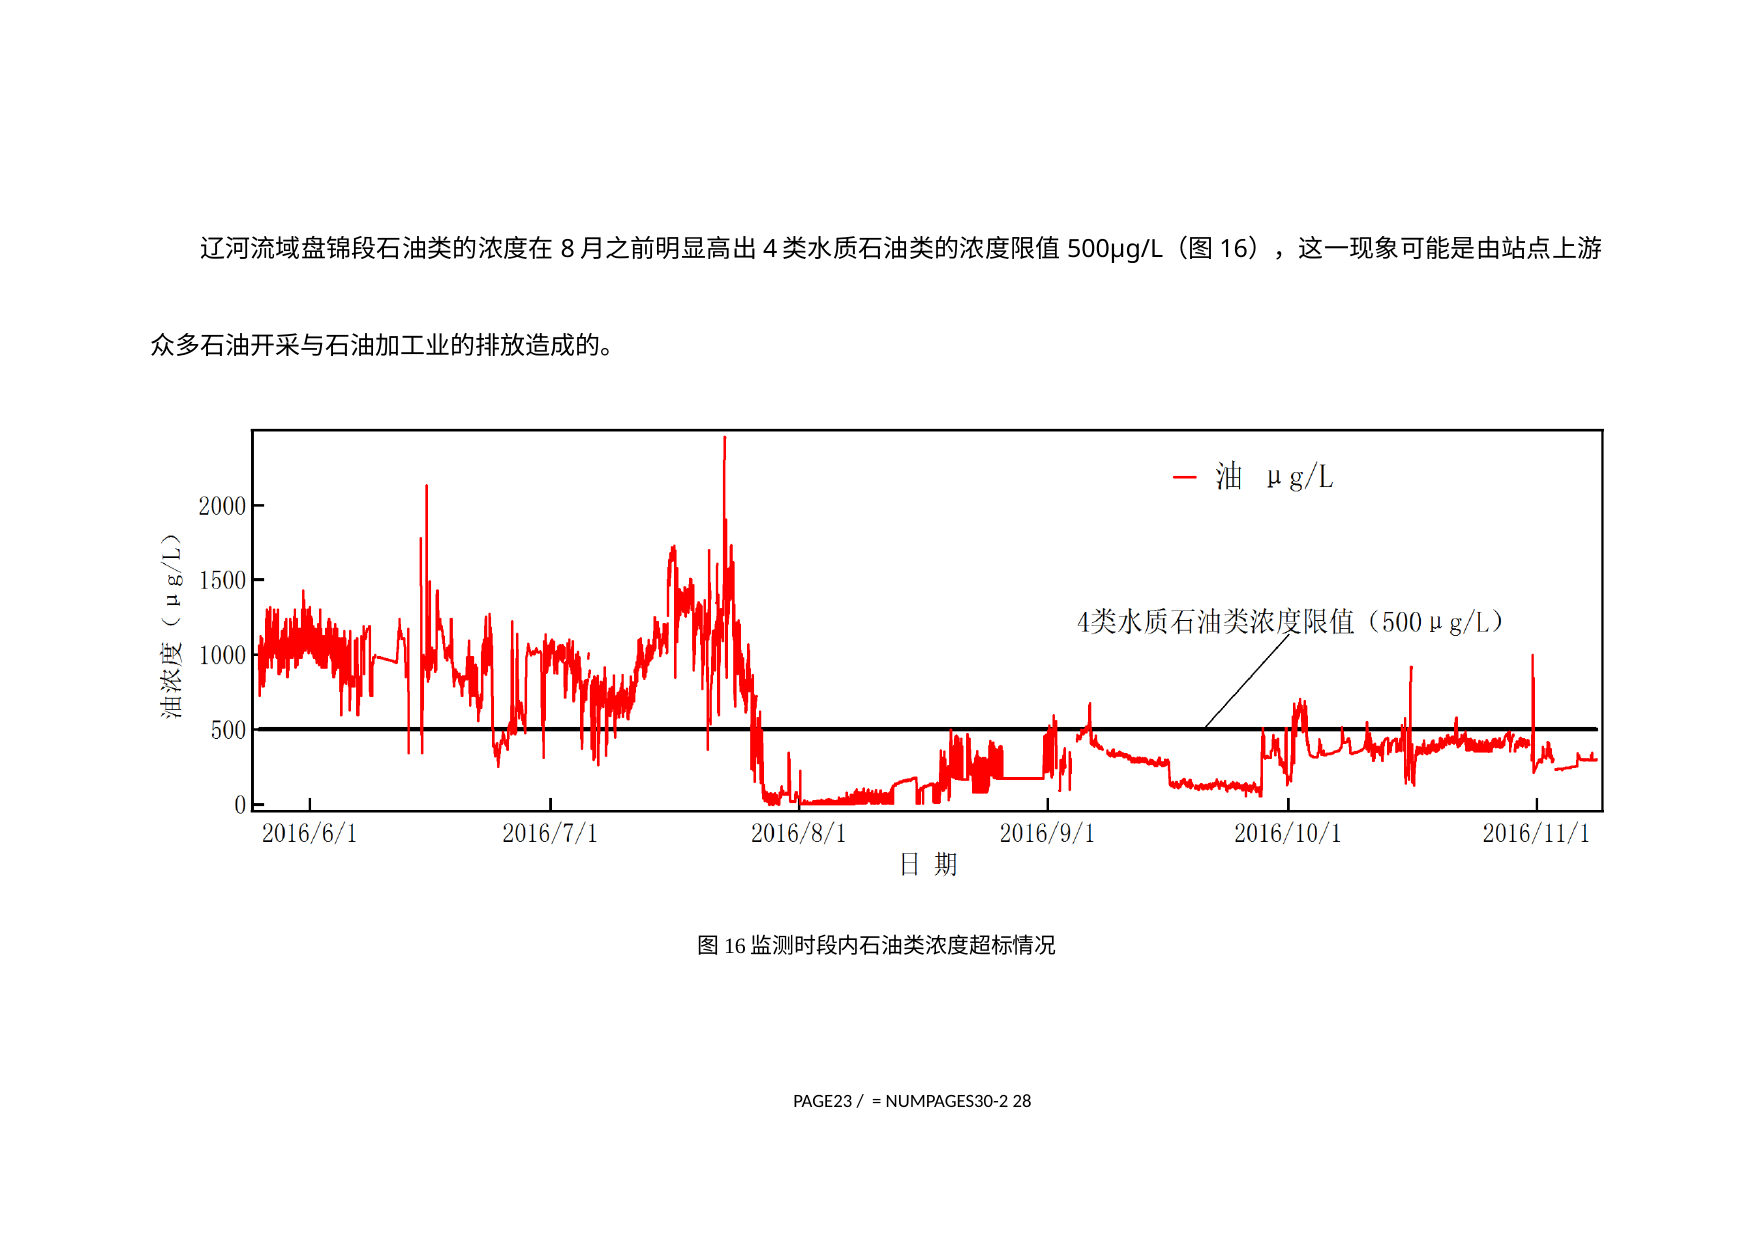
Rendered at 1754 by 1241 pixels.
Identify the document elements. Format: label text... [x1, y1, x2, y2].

text 辽河流域盘锦段石油类的浓度在8月之前明显高出4类水质石油类的浓度限值500μg/L（图16），这一现象可能是由站点上游众多石油开采与石油加工业的排放造成的。 [150, 214, 1604, 376]
text 图16监测时段内石油类浓度超标情况 [150, 928, 1604, 960]
picture [150, 410, 1649, 886]
